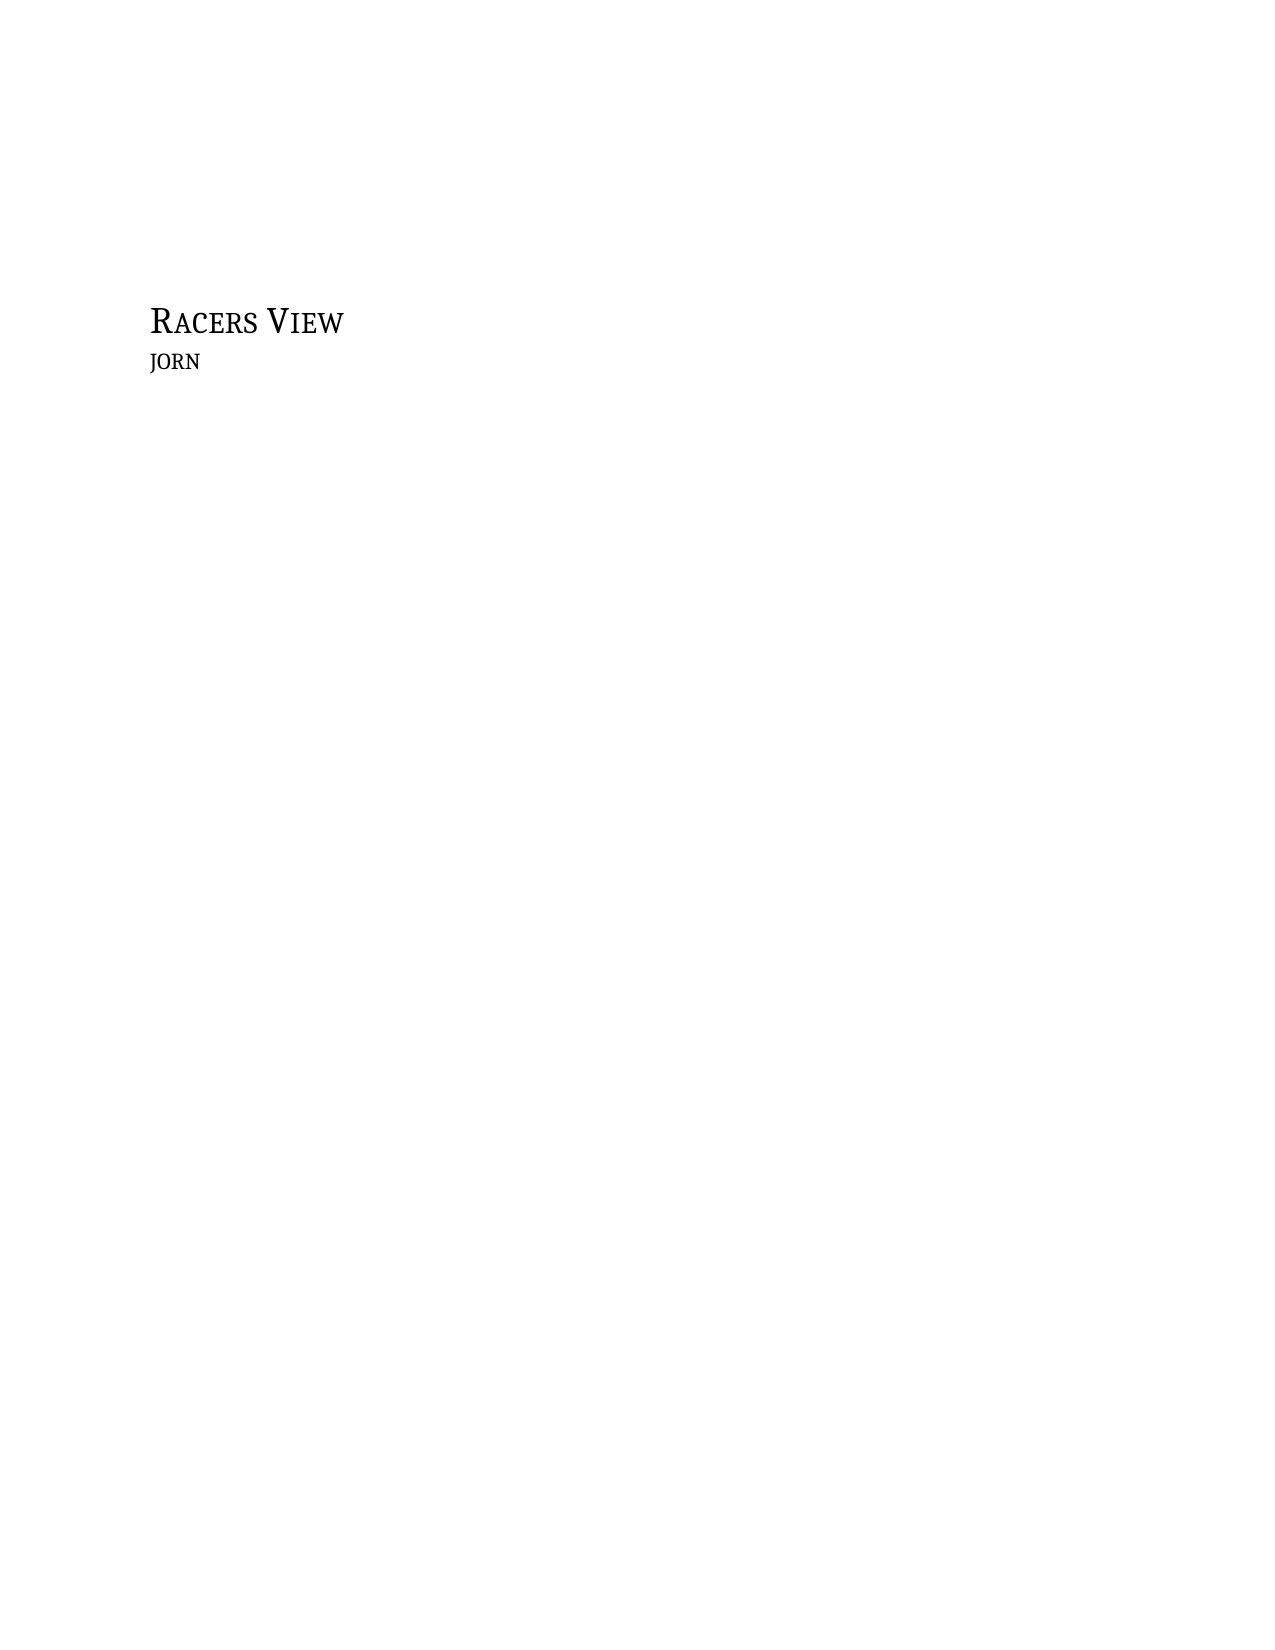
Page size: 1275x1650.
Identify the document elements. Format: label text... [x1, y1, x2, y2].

subtitle Racers View [150, 299, 1125, 343]
text JORN [150, 349, 1125, 376]
